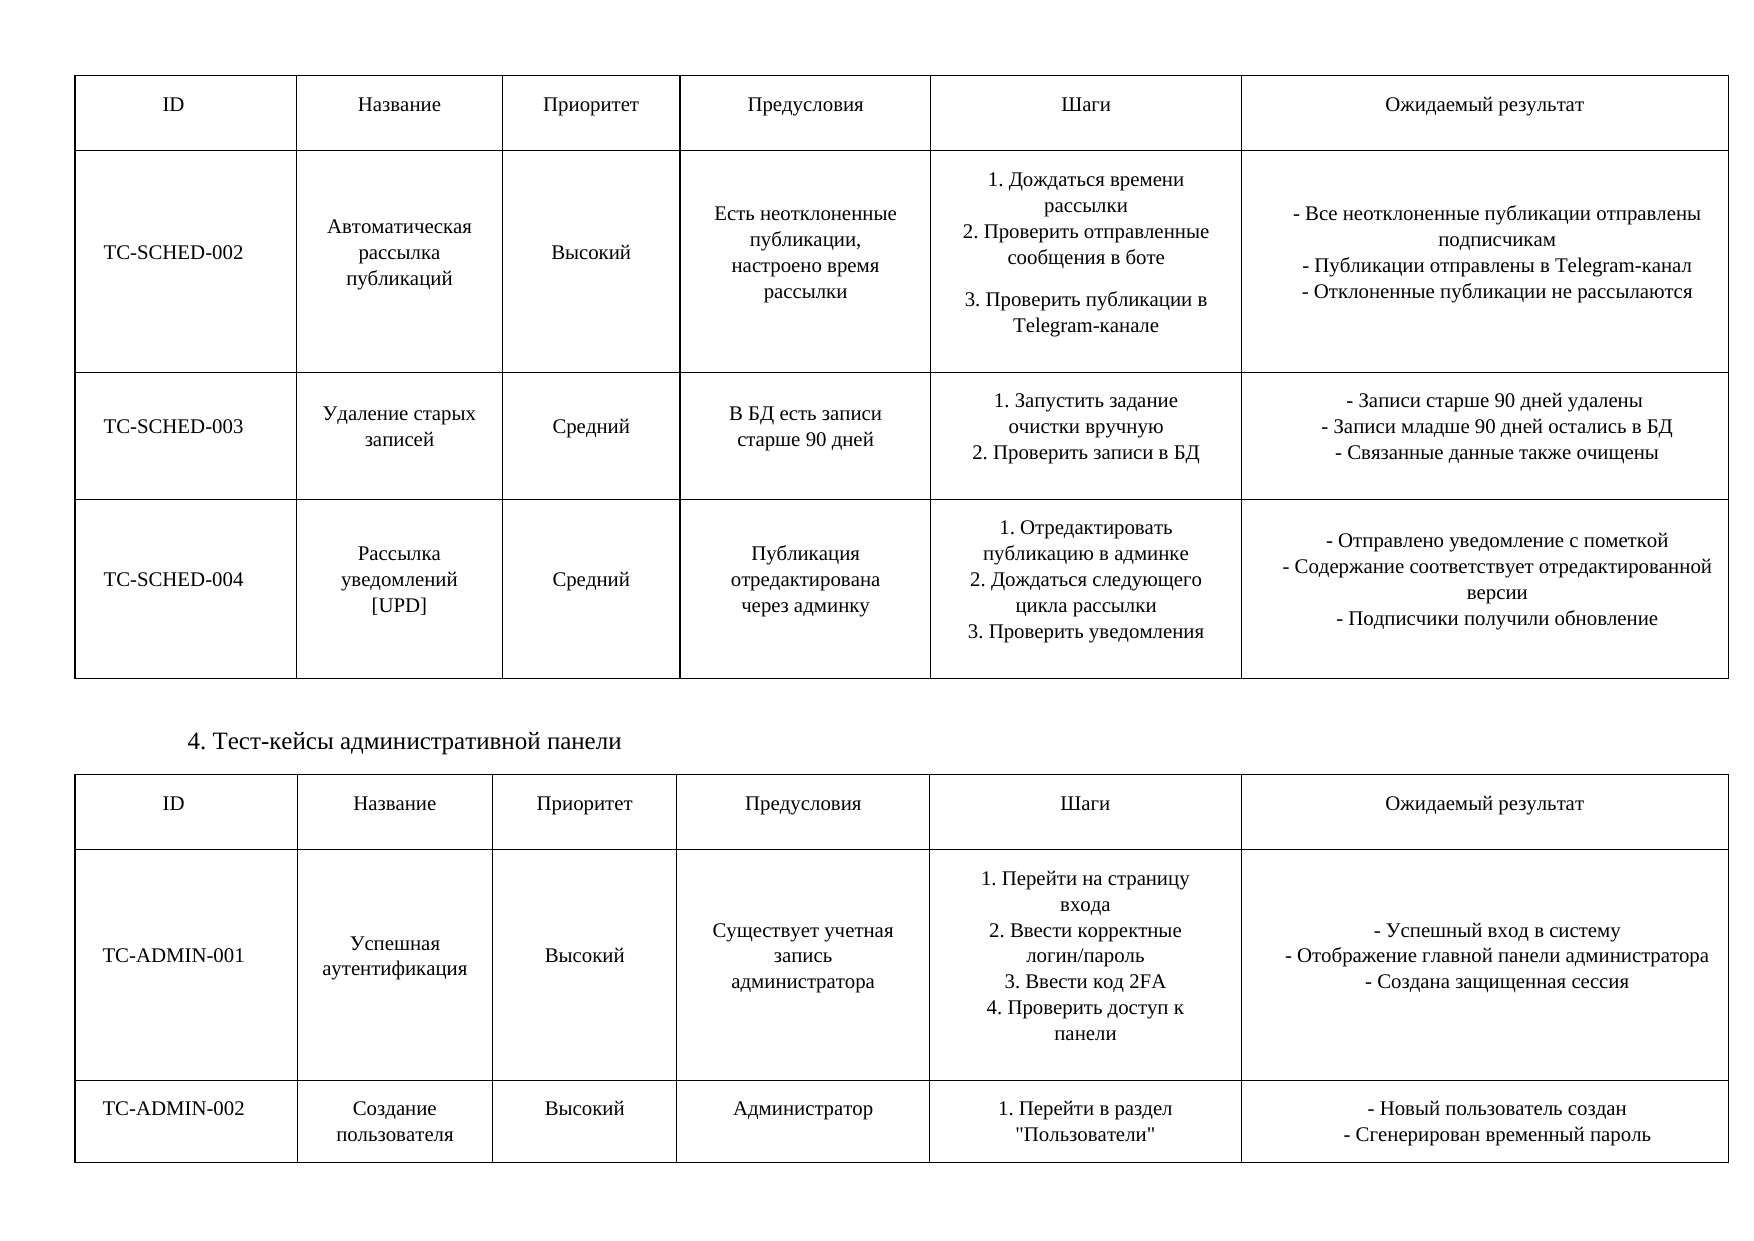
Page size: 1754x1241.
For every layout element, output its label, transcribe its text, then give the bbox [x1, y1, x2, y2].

table_header Приоритет [493, 775, 676, 849]
table_cell 1. Дождаться времени рассылки 2. Проверить отправленные сообщения в боте 3. Проверить публикации в Telegram-канале [931, 151, 1241, 372]
table_cell В БД есть записи старше 90 дней [681, 373, 930, 498]
table_header ID [76, 775, 297, 849]
table_cell Администратор авторизован в системе [677, 1081, 929, 1162]
table_cell Создание пользователя модератора [298, 1081, 492, 1162]
table_cell TC-ADMIN-002 [76, 1081, 297, 1162]
table_cell Существует учетная запись администратора [677, 850, 929, 1080]
table_cell Средний [503, 500, 679, 677]
table_cell Удаление старых записей [297, 373, 502, 498]
table_cell Рассылка уведомлений [UPD] [297, 500, 502, 677]
table_cell TC-SCHED-004 [76, 500, 296, 677]
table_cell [1242, 1081, 1728, 1162]
table_header Ожидаемый результат [1242, 76, 1728, 150]
table_cell - Записи старше 90 дней удалены - Записи младше 90 дней остались в БД - Связанные данные также очищены [1242, 373, 1728, 498]
table_cell TC-SCHED-002 [76, 151, 296, 372]
table_cell Высокий [503, 151, 679, 372]
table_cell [930, 1081, 1241, 1162]
table_header Название [297, 76, 502, 150]
table_cell TC-SCHED-003 [76, 373, 296, 498]
table_cell 1. Запустить задание очистки вручную 2. Проверить записи в БД [931, 373, 1241, 498]
table_header ID [76, 76, 296, 150]
table_cell - Успешный вход в систему - Отображение главной панели администратора - Создана защищенная сессия [1242, 850, 1728, 1080]
table_cell 1. Перейти на страницу входа 2. Ввести корректные логин/пароль 3. Ввести код 2FA 4. Проверить доступ к панели [930, 850, 1241, 1080]
table_cell Публикация отредактирована через админку [681, 500, 930, 677]
table_cell Высокий [493, 850, 676, 1080]
table_header Предусловия [681, 76, 930, 150]
table_cell Успешная аутентификация [298, 850, 492, 1080]
table_cell Высокий [493, 1081, 676, 1162]
table_cell Автоматическая рассылка публикаций [297, 151, 502, 372]
table_cell - Отправлено уведомление с пометкой - Содержание соответствует отредактированной версии - Подписчики получили обновление [1242, 500, 1728, 677]
table_cell Есть неотклоненные публикации, настроено время рассылки [681, 151, 930, 372]
table_cell 1. Отредактировать публикацию в админке 2. Дождаться следующего цикла рассылки 3. Проверить уведомления [931, 500, 1241, 677]
table_header Шаги [930, 775, 1241, 849]
table_header Предусловия [677, 775, 929, 849]
table_header Приоритет [503, 76, 679, 150]
table_header Ожидаемый результат [1242, 775, 1728, 849]
text 4. Тест-кейсы административной панели [187, 726, 1679, 755]
table_cell - Все неотклоненные публикации отправлены подписчикам - Публикации отправлены в Telegram-канал - Отклоненные публикации не рассылаются [1242, 151, 1728, 372]
table_cell Средний [503, 373, 679, 498]
table_header Название [298, 775, 492, 849]
table_header Шаги [931, 76, 1241, 150]
table_cell TC-ADMIN-001 [76, 850, 297, 1080]
